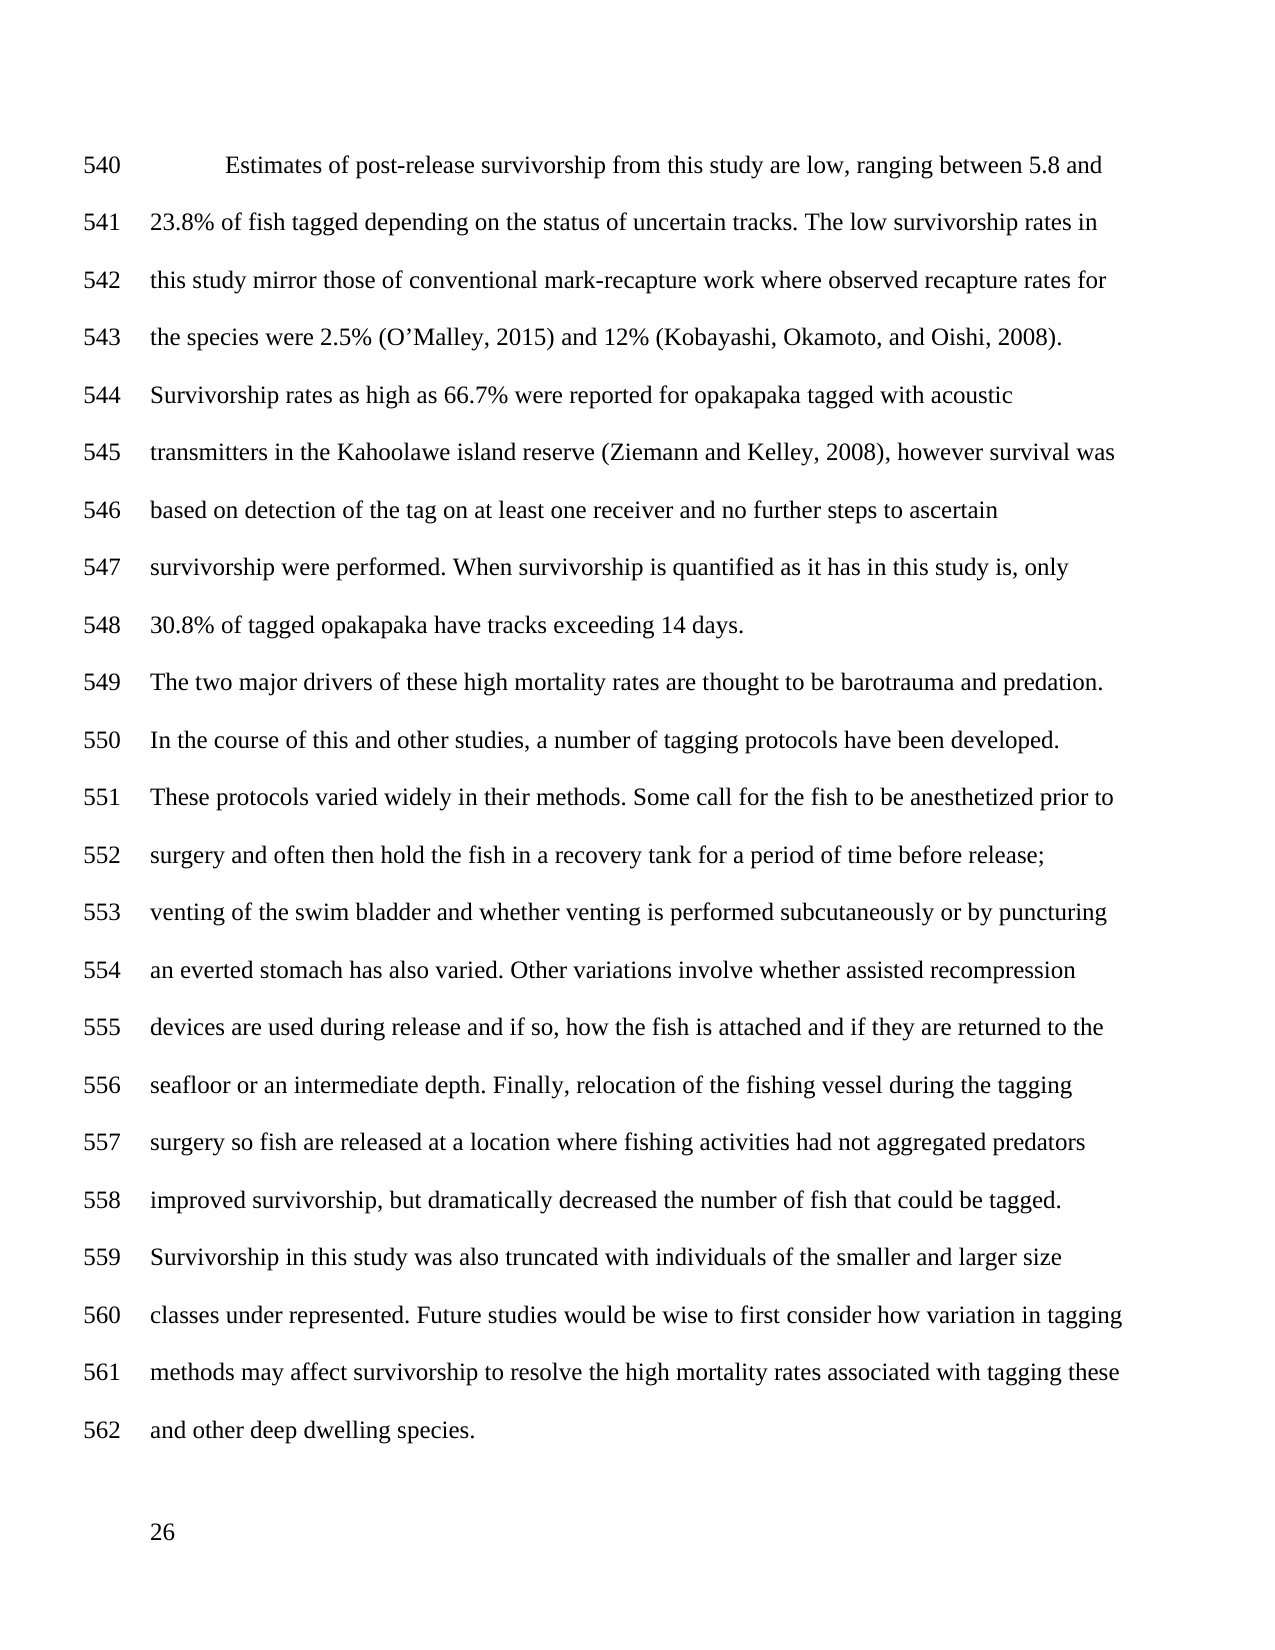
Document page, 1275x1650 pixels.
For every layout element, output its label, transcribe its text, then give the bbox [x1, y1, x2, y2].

text Estimates of post-release survivorship from this study are low, ranging between 5.8 and 23.8% of fish tagged depending on the status of uncertain tracks. The low survivorship rates in this study mirror those of conventional mark-recapture work where observed recapture rates for the species were 2.5% (O’Malley, 2015) and 12% (Kobayashi, Okamoto, and Oishi, 2008). Survivorship rates as high as 66.7% were reported for opakapaka tagged with acoustic transmitters in the Kahoolawe island reserve (Ziemann and Kelley, 2008), however survival was based on detection of the tag on at least one receiver and no further steps to ascertain survivorship were performed. When survivorship is quantified as it has in this study is, only 30.8% of tagged opakapaka have tracks exceeding 14 days. [150, 150, 1125, 639]
text The two major drivers of these high mortality rates are thought to be barotrauma and predation. In the course of this and other studies, a number of tagging protocols have been developed. These protocols varied widely in their methods. Some call for the fish to be anesthetized prior to surgery and often then hold the fish in a recovery tank for a period of time before release; venting of the swim bladder and whether venting is performed subcutaneously or by puncturing an everted stomach has also varied. Other variations involve whether assisted recompression devices are used during release and if so, how the fish is attached and if they are returned to the seafloor or an intermediate depth. Finally, relocation of the fishing vessel during the tagging surgery so fish are released at a location where fishing activities had not aggregated predators improved survivorship, but dramatically decreased the number of fish that could be tagged. Survivorship in this study was also truncated with individuals of the smaller and larger size classes under represented. Future studies would be wise to first consider how variation in tagging methods may affect survivorship to resolve the high mortality rates associated with tagging these and other deep dwelling species. [150, 667, 1125, 1444]
